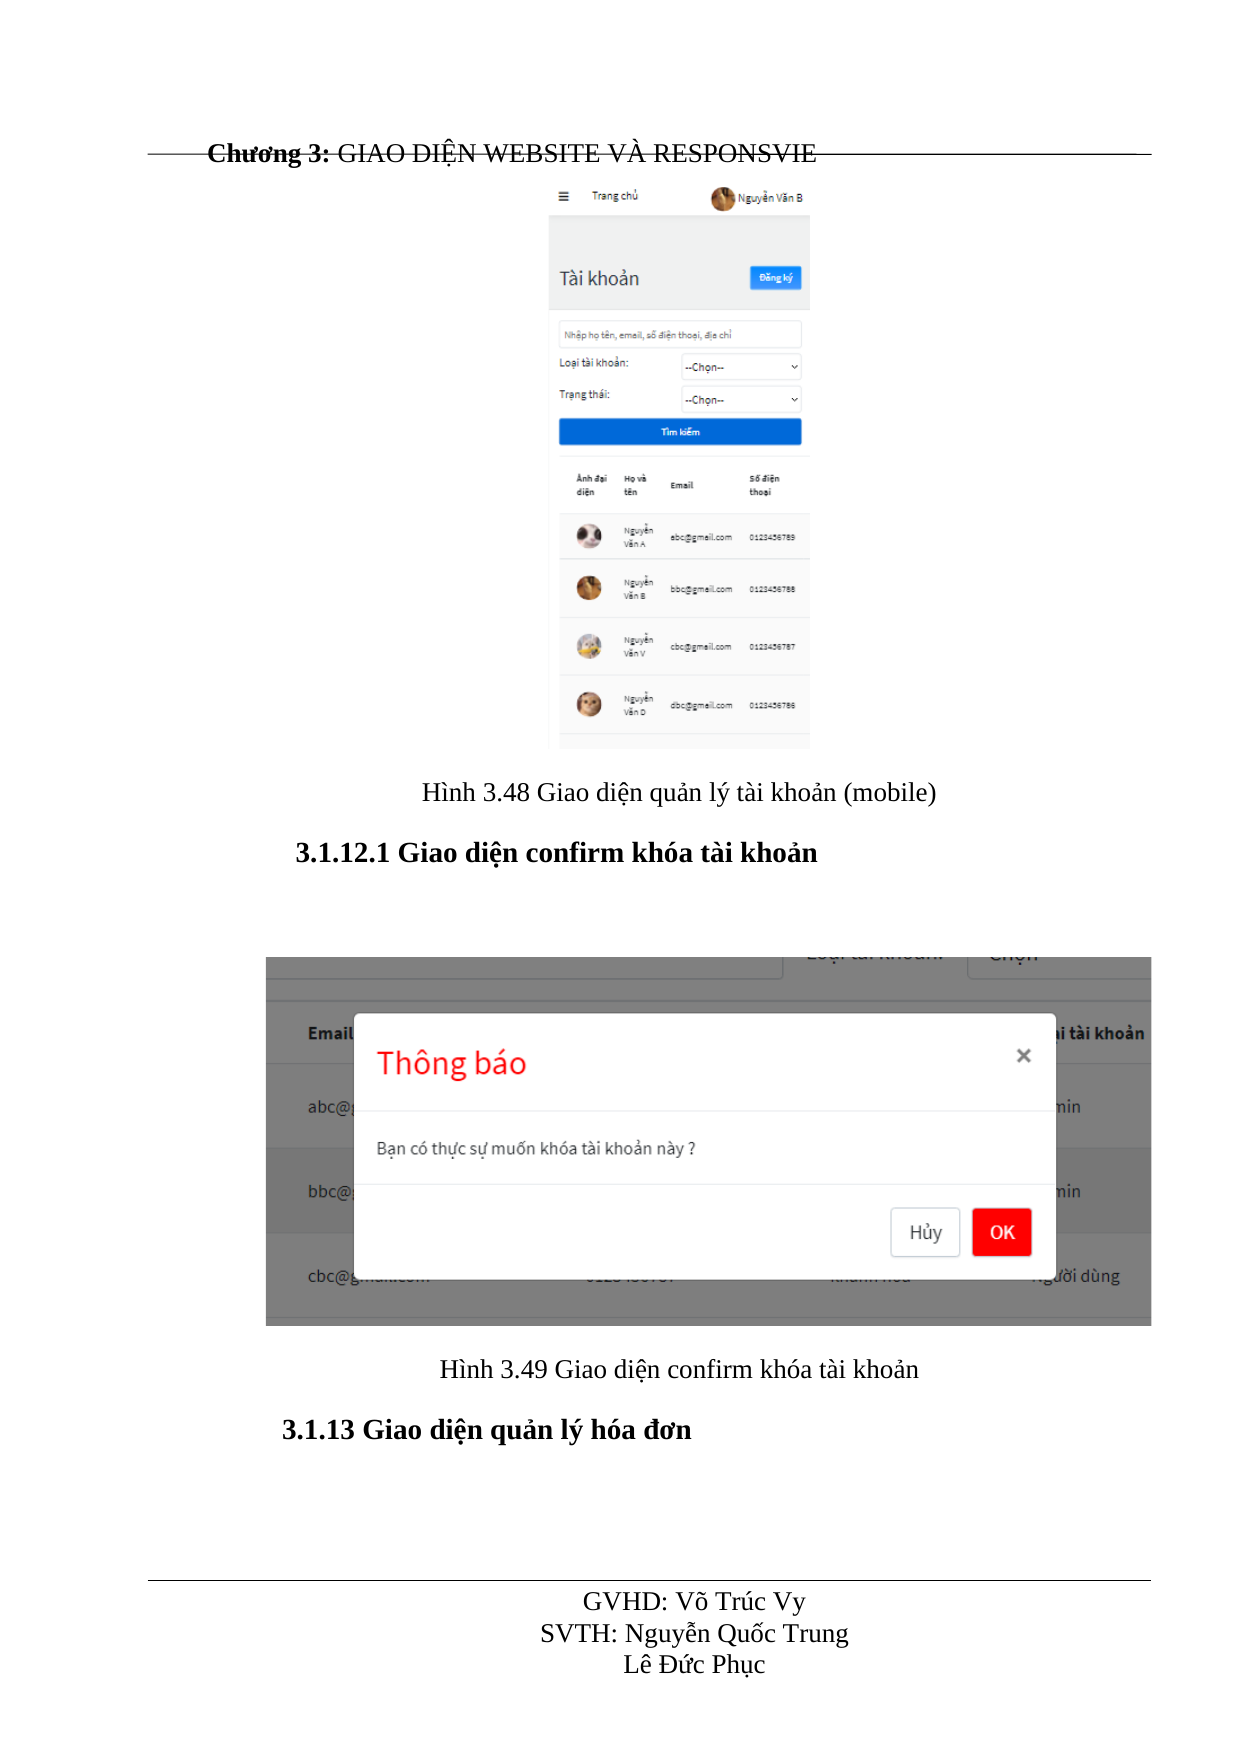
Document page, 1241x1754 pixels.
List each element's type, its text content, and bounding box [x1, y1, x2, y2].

subtitle Giao diện quản lý hóa đơn [282, 1412, 1092, 1446]
picture [548, 177, 810, 749]
picture [265, 957, 1152, 1326]
subtitle Giao diện confirm khóa tài khoản [295, 835, 1092, 869]
